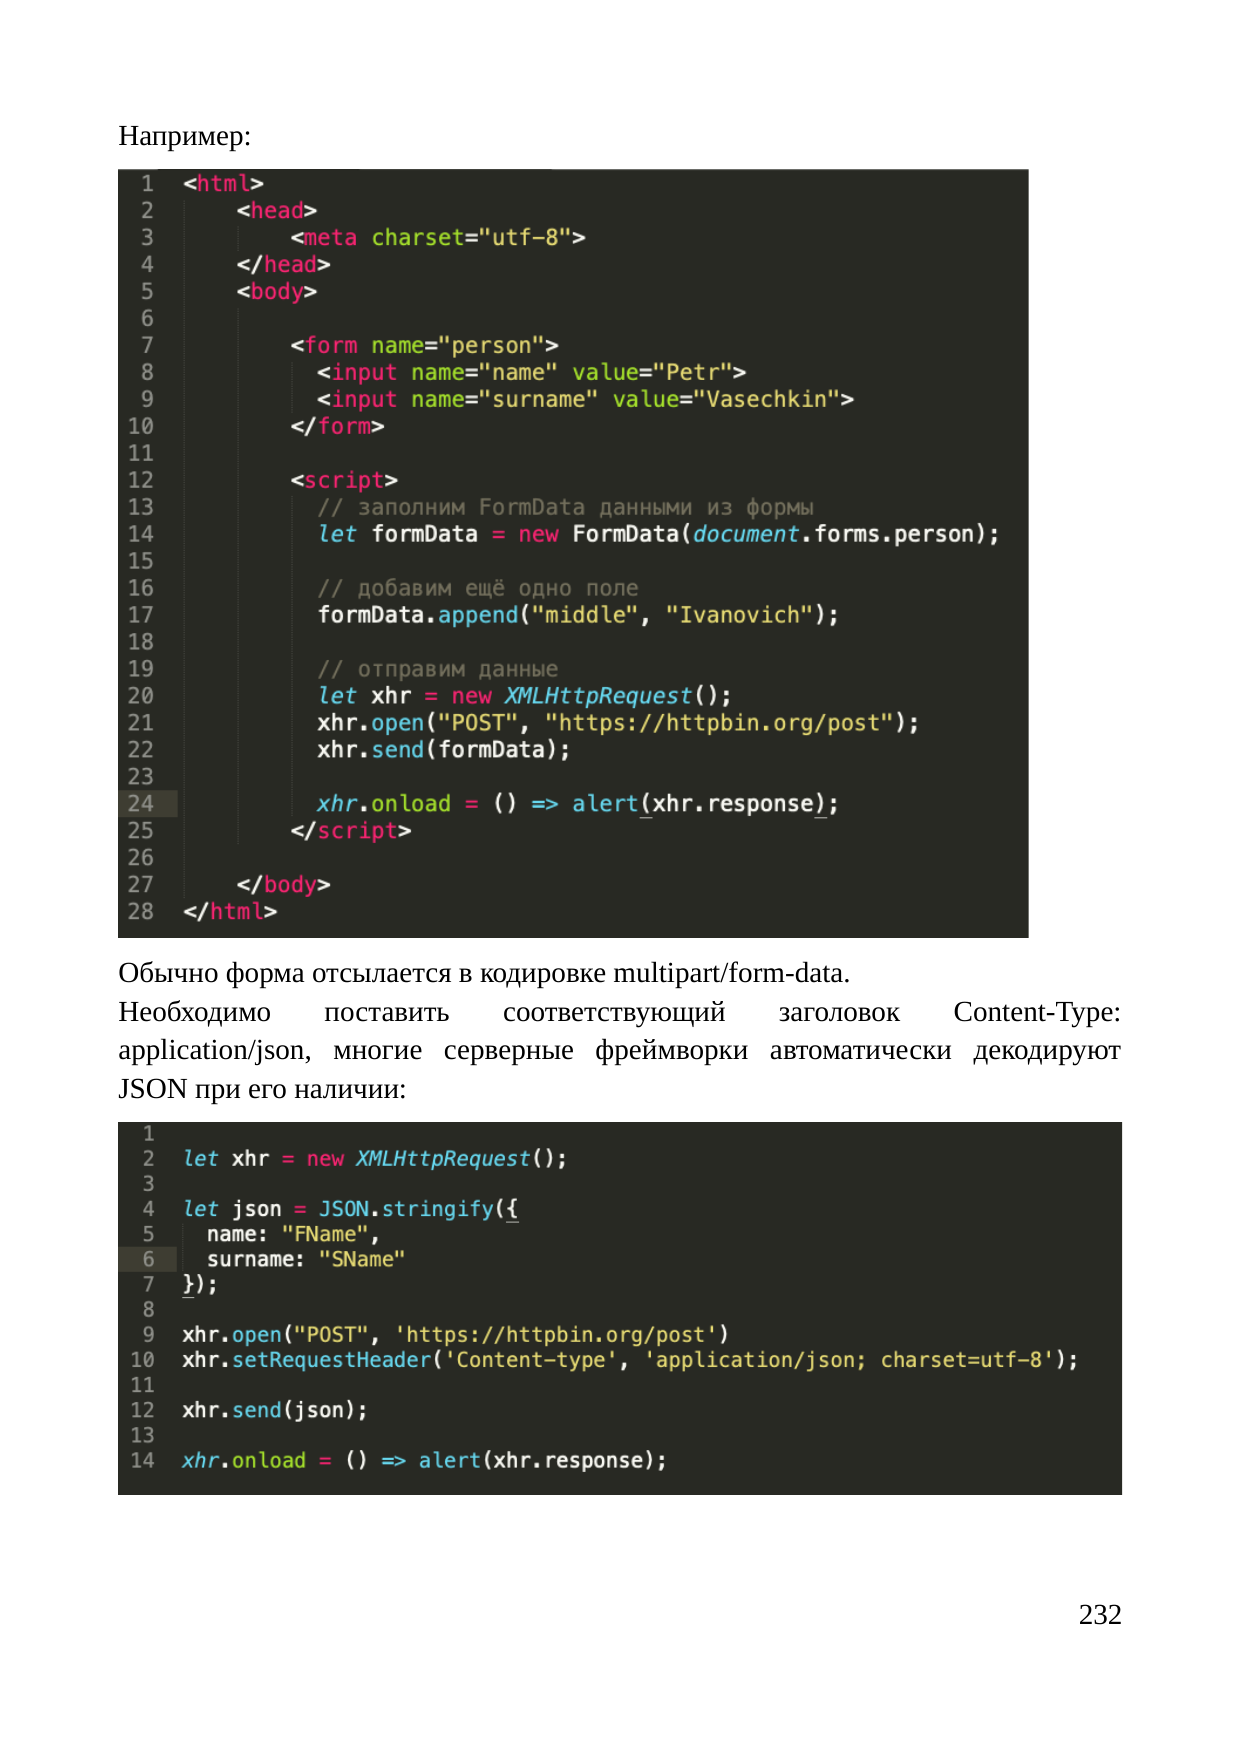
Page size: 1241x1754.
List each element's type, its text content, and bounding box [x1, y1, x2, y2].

picture [118, 1122, 1123, 1495]
text Необходимо поставить соответствующий заголовок Content-Type: application/json, многие серверные фреймворки автоматически декодируют JSON при его наличии: [118, 994, 1122, 1104]
picture [118, 169, 1029, 938]
text Обычно форма отсылается в кодировке multipart/form-data. [118, 955, 1122, 989]
text Например: [118, 118, 1122, 152]
